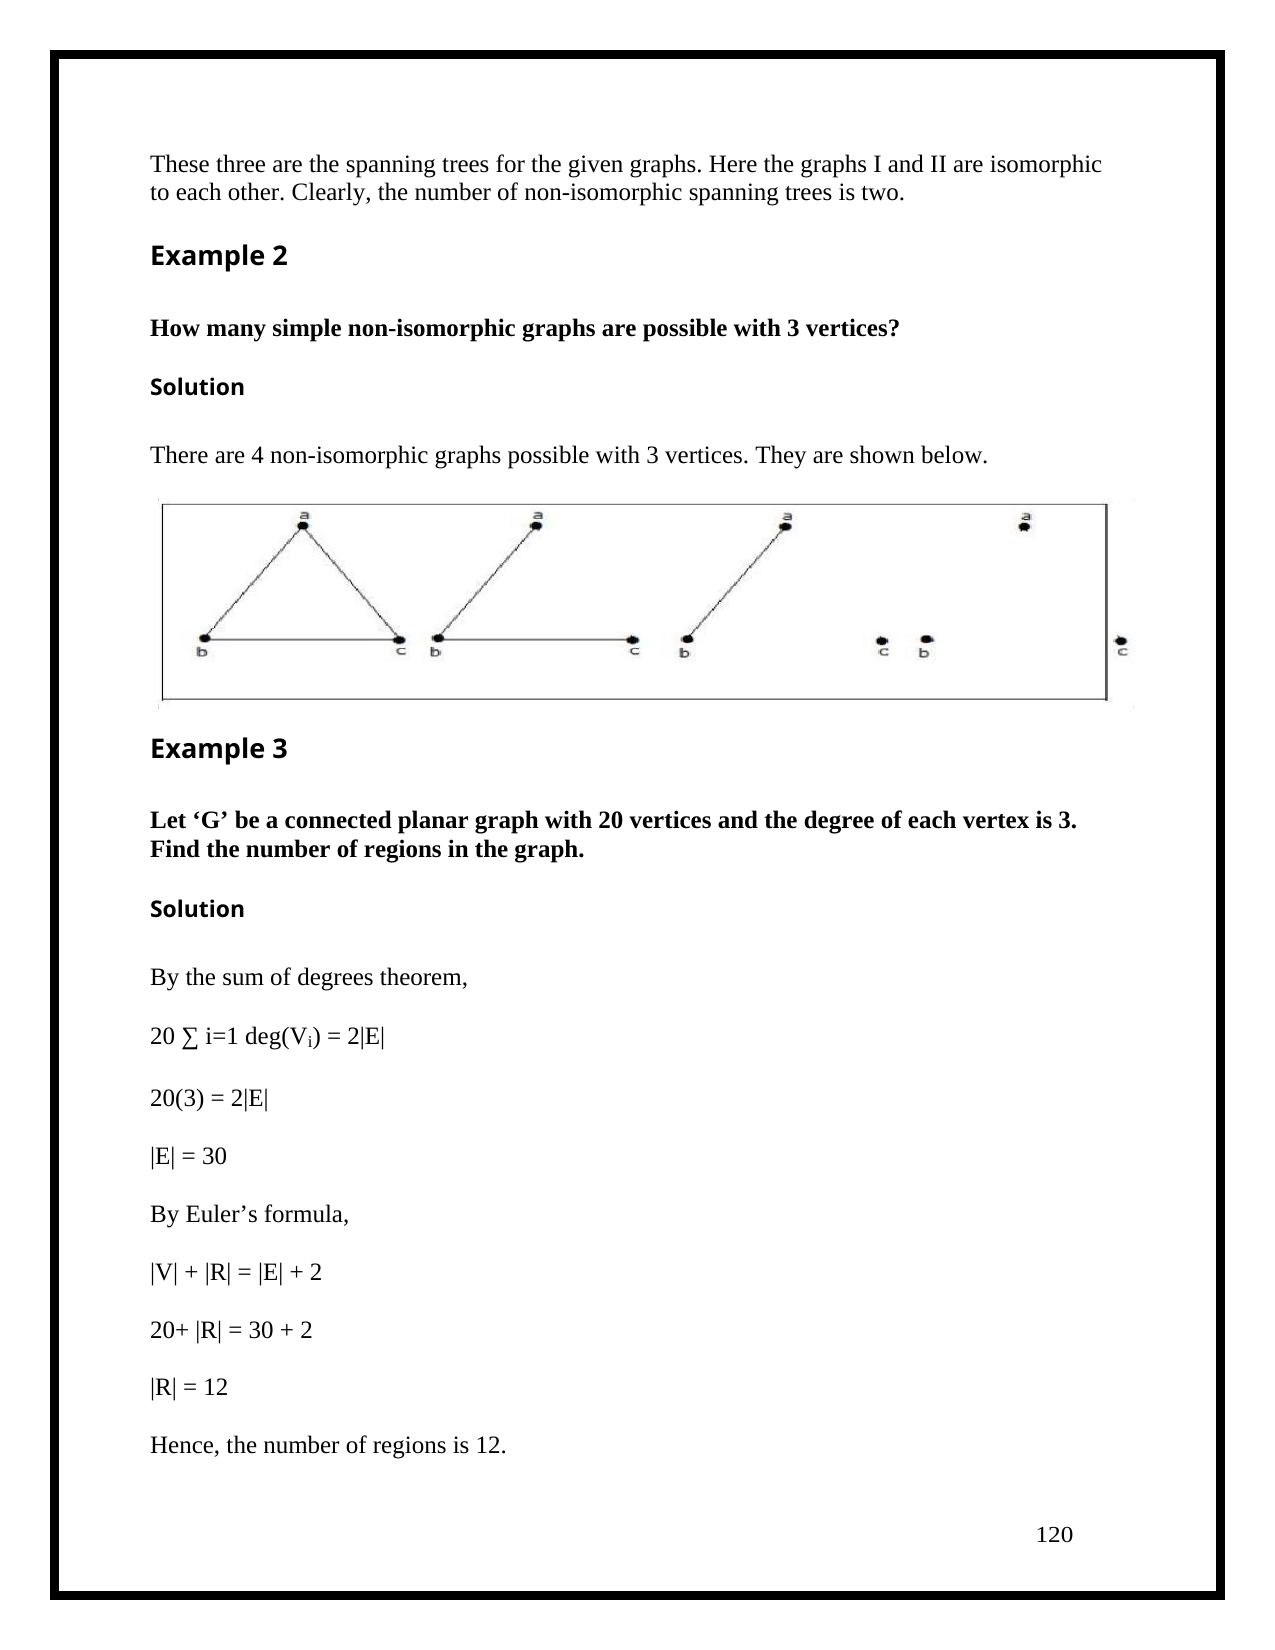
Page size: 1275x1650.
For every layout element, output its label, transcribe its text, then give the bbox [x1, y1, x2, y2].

text By Euler’s formula, [150, 1199, 1181, 1228]
text How many simple non-isomorphic graphs are possible with 3 vertices? [150, 313, 1181, 342]
text By the sum of degrees theorem, 20 ∑ i=1 deg(Vi) = 2|E| [150, 962, 481, 1052]
text |R| = 12 [150, 1373, 1181, 1401]
text Example 2 [150, 237, 1181, 273]
text 20(3) = 2|E| [150, 1083, 1181, 1112]
text There are 4 non-isomorphic graphs possible with 3 vertices. They are shown below. [150, 440, 1181, 469]
text These three are the spanning trees for the given graphs. Here the graphs I and II are isomorphic to each other. Clearly, the number of non-isomorphic spanning trees is two. [150, 150, 1104, 206]
text Hence, the number of regions is 12. [150, 1430, 1181, 1459]
text |E| = 30 [150, 1141, 1181, 1170]
picture [153, 498, 1137, 709]
text Solution [150, 893, 1181, 924]
text Solution [150, 371, 1181, 402]
text Let ‘G’ be a connected planar graph with 20 vertices and the degree of each vertex is 3. Find the number of regions in the graph. [150, 805, 1102, 863]
text |V| + |R| = |E| + 2 20+ |R| = 30 + 2 [150, 1257, 340, 1344]
